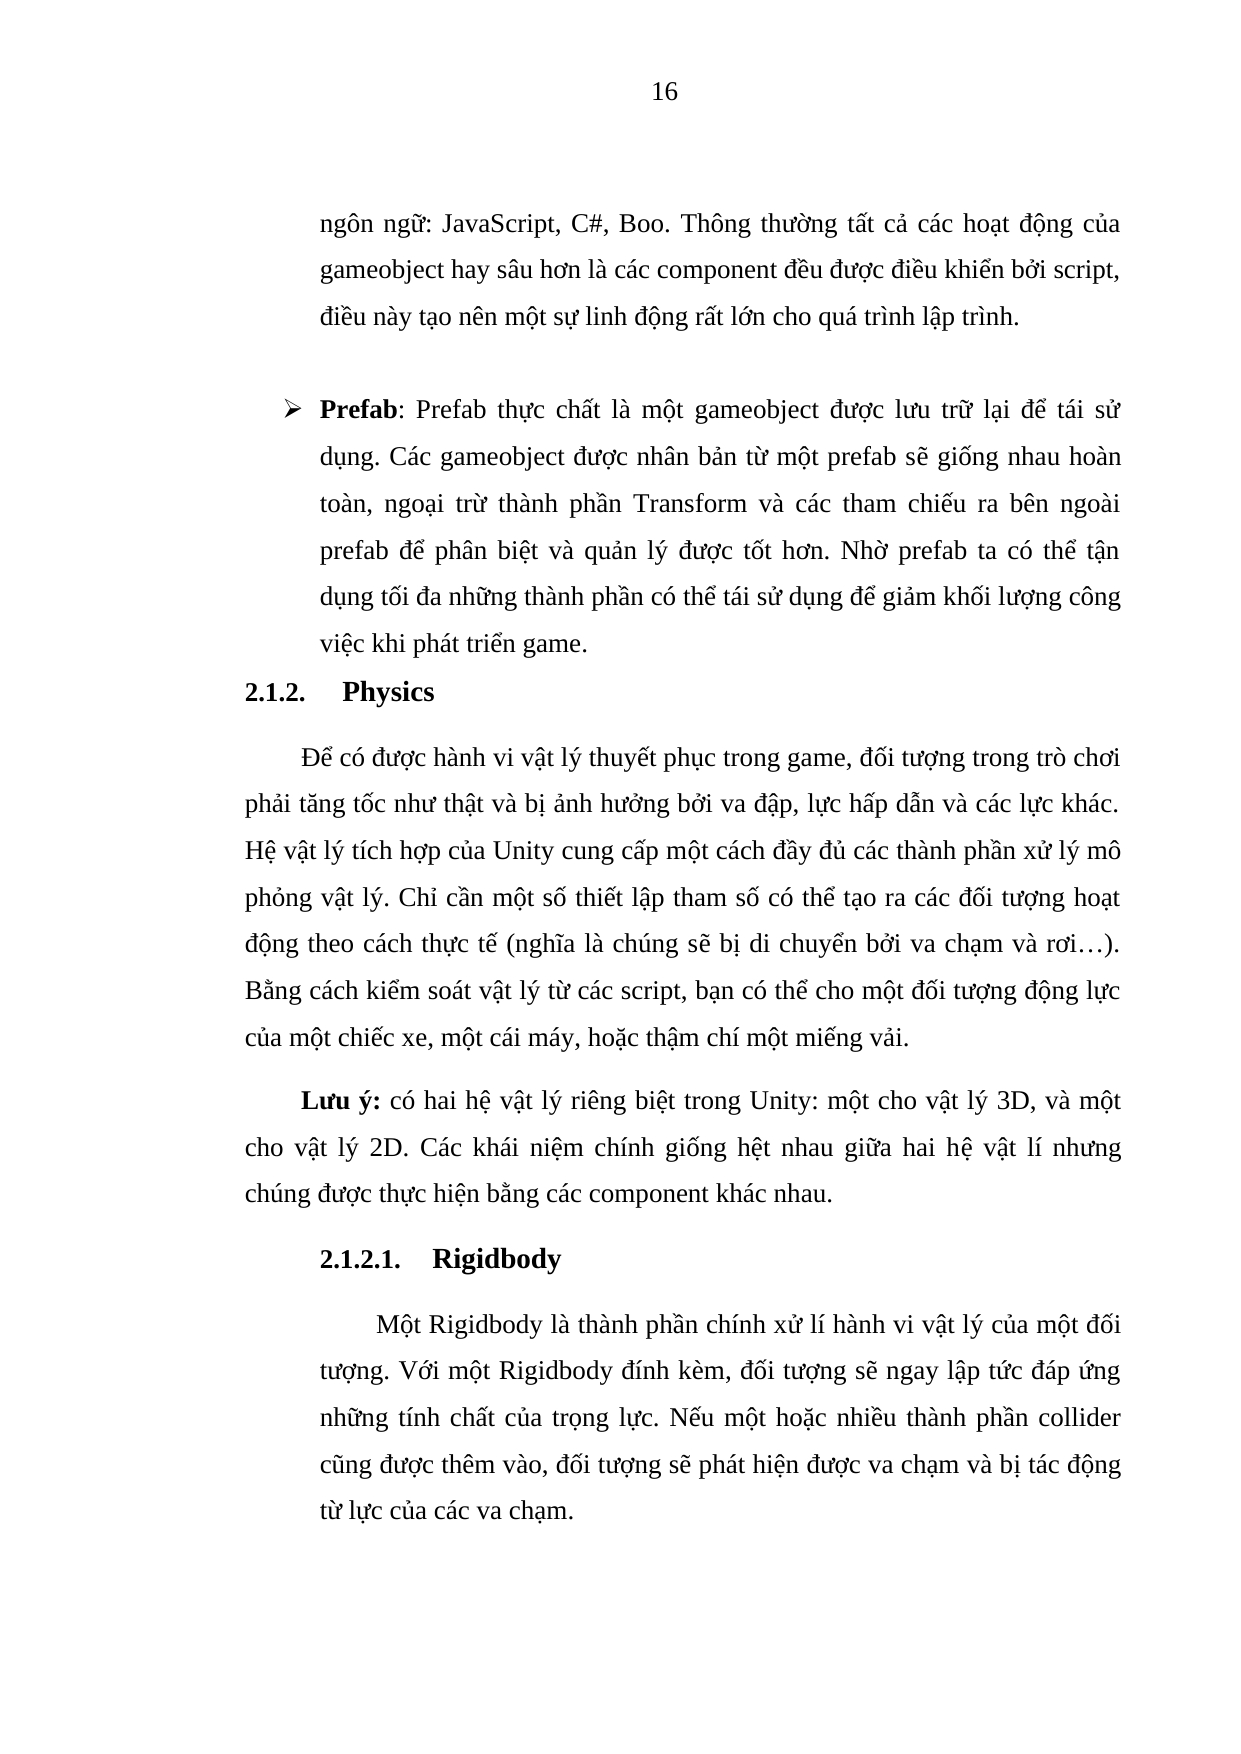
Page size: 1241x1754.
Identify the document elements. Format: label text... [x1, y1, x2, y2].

list Physics [244, 674, 1122, 707]
text Lưu ý: có hai hệ vật lý riêng biệt trong Unity: một cho vật lý 3D, và một cho vật lý 2D. Các khái niệm chính giống hệt nhau giữa hai hệ vật lí nhưng chúng được thực hiện bằng các component khác nhau. [244, 1084, 1122, 1208]
text Để có được hành vi vật lý thuyết phục trong game, đối tượng trong trò chơi phải tăng tốc như thật và bị ảnh hưởng bởi va đập, lực hấp dẫn và các lực khác. Hệ vật lý tích hợp của Unity cung cấp một cách đầy đủ các thành phần xử lý mô phỏng vật lý. Chỉ cần một số thiết lập tham số có thể tạo ra các đối tượng hoạt động theo cách thực tế (nghĩa là chúng sẽ bị di chuyển bởi va chạm và rơi…). Bằng cách kiểm soát vật lý từ các script, bạn có thể cho một đối tượng động lực của một chiếc xe, một cái máy, hoặc thậm chí một miếng vải. [244, 741, 1122, 1052]
list Prefab: Prefab thực chất là một gameobject được lưu trữ lại để tái sử dụng. Các gameobject được nhân bản từ một prefab sẽ giống nhau hoàn toàn, ngoại trừ thành phần Transform và các tham chiếu ra bên ngoài prefab để phân biệt và quản lý được tốt hơn. Nhờ prefab ta có thể tận dụng tối đa những thành phần có thể tái sử dụng để giảm khối lượng công việc khi phát triển game. [282, 394, 1122, 658]
text Một Rigidbody là thành phần chính xử lí hành vi vật lý của một đối tượng. Với một Rigidbody đính kèm, đối tượng sẽ ngay lập tức đáp ứng những tính chất của trọng lực. Nếu một hoặc nhiều thành phần collider cũng được thêm vào, đối tượng sẽ phát hiện được va chạm và bị tác động từ lực của các va chạm. [319, 1308, 1122, 1526]
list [282, 207, 1122, 331]
list Rigidbody [319, 1241, 1122, 1274]
